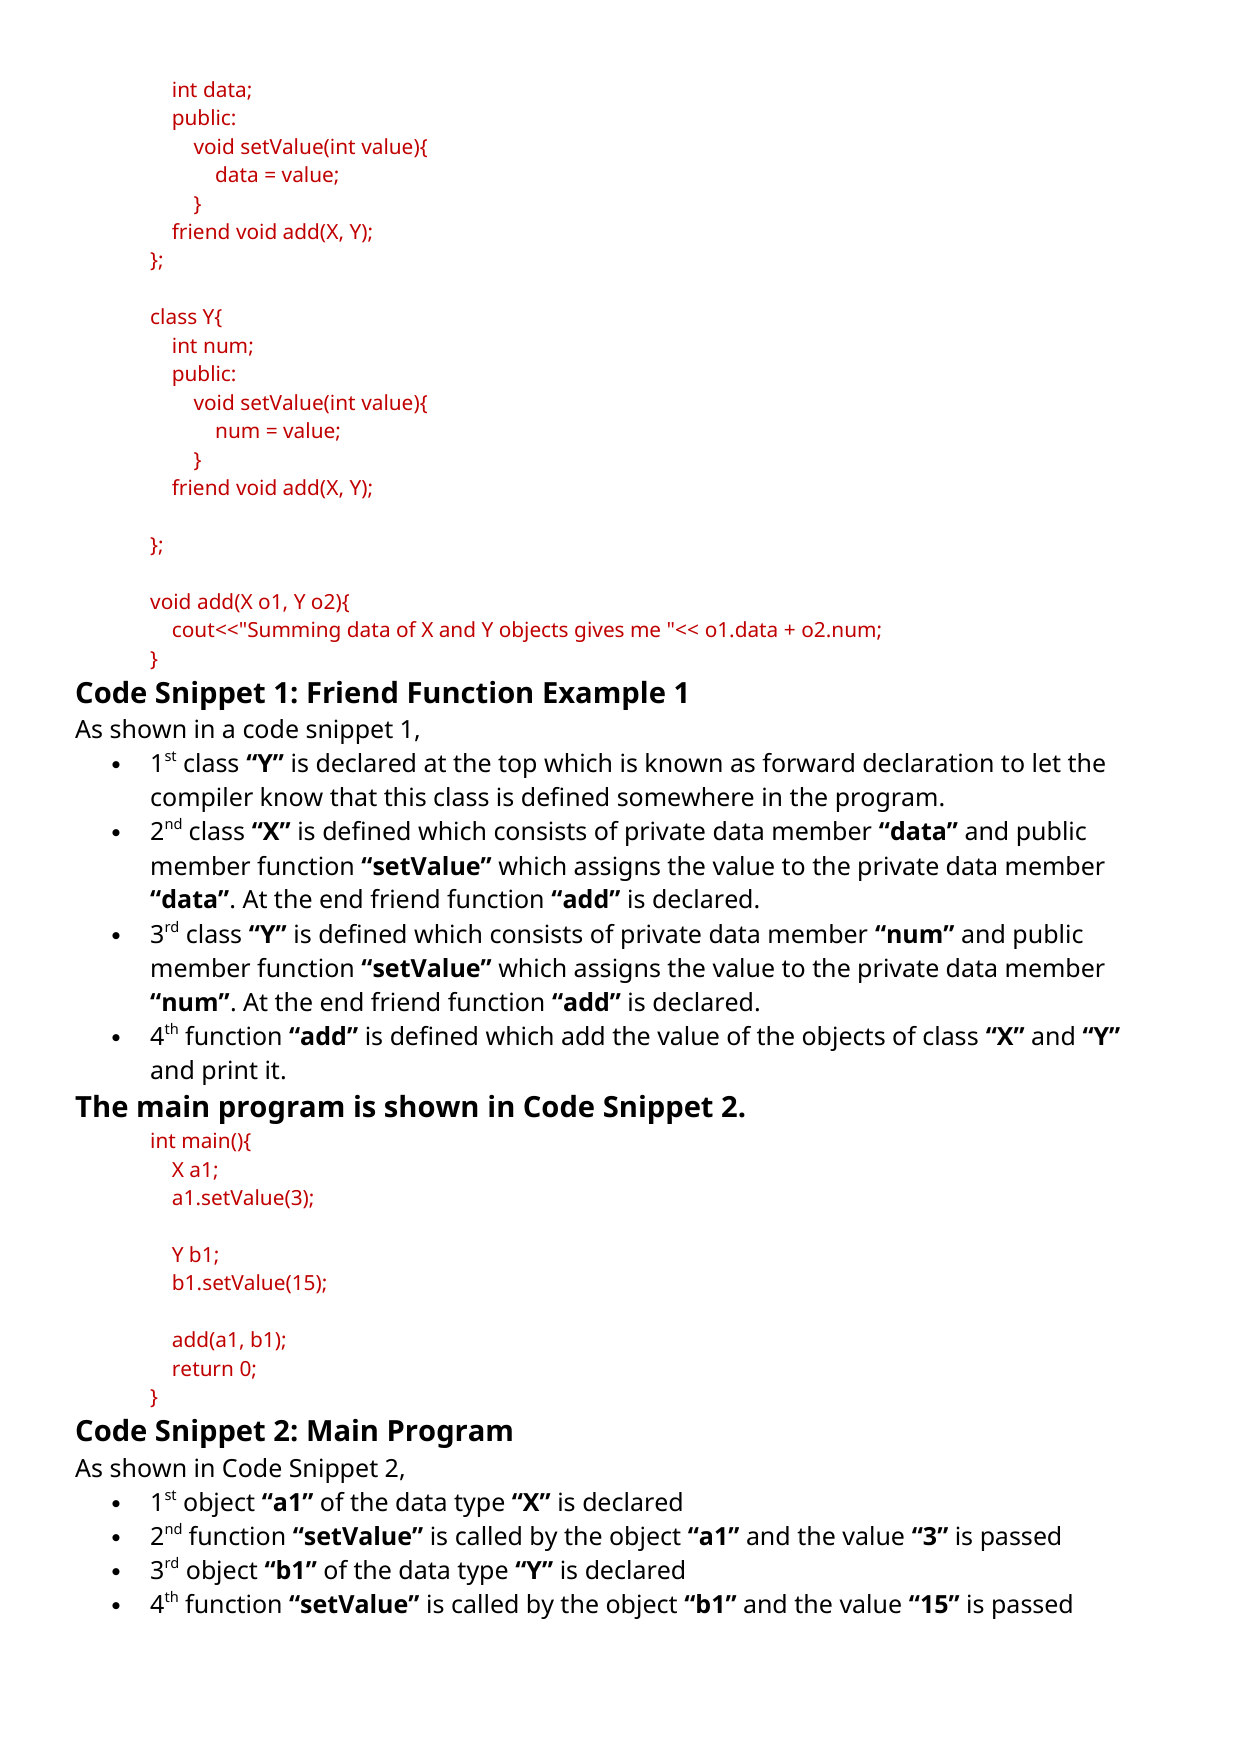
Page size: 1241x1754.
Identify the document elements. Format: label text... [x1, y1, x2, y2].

list 3rd class “Y” is defined which consists of private data member “num” and public member function “setValue” which assigns the value to the private data member “num”. At the end friend function “add” is declared. [112, 916, 1165, 1018]
text data = value; [150, 160, 1165, 189]
text void add(X o1, Y o2){ [150, 587, 1165, 615]
text int data; [150, 75, 1165, 103]
text } [150, 644, 1165, 672]
text add(a1, b1); [150, 1325, 1165, 1354]
text a1.setValue(3); [150, 1183, 1165, 1212]
text X a1; [150, 1155, 1165, 1183]
text Code Snippet 2: Main Program [75, 1411, 1165, 1450]
text friend void add(X, Y); [150, 473, 1165, 502]
text void setValue(int value){ [150, 388, 1165, 416]
text public: [150, 359, 1165, 388]
text int main(){ [150, 1126, 1165, 1155]
list 2nd function “setValue” is called by the object “a1” and the value “3” is passed [112, 1518, 1165, 1552]
list 3rd object “b1” of the data type “Y” is declared [112, 1552, 1165, 1587]
text } [150, 189, 1165, 217]
text cout<<"Summing data of X and Y objects gives me "<< o1.data + o2.num; [150, 615, 1165, 644]
text }; [150, 530, 1165, 558]
text As shown in a code snippet 1, [75, 712, 1165, 746]
list 4th function “add” is defined which add the value of the objects of class “X” and “Y” and print it. [112, 1018, 1165, 1087]
text int num; [150, 331, 1165, 359]
text num = value; [150, 416, 1165, 445]
text return 0; [150, 1354, 1165, 1382]
text }; [150, 246, 1165, 274]
text public: [150, 103, 1165, 132]
text class Y{ [150, 302, 1165, 331]
text The main program is shown in Code Snippet 2. [75, 1087, 1165, 1126]
text } [150, 1382, 1165, 1411]
text As shown in Code Snippet 2, [75, 1450, 1165, 1484]
list 1st class “Y” is declared at the top which is known as forward declaration to let the compiler know that this class is defined somewhere in the program. [112, 746, 1165, 814]
text Y b1; [150, 1240, 1165, 1268]
text void setValue(int value){ [150, 132, 1165, 160]
text } [150, 445, 1165, 473]
list 2nd class “X” is defined which consists of private data member “data” and public member function “setValue” which assigns the value to the private data member “data”. At the end friend function “add” is declared. [112, 814, 1165, 916]
text friend void add(X, Y); [150, 217, 1165, 246]
list 4th function “setValue” is called by the object “b1” and the value “15” is passed [112, 1587, 1165, 1621]
list 1st object “a1” of the data type “X” is declared [112, 1484, 1165, 1518]
text b1.setValue(15); [150, 1268, 1165, 1297]
text Code Snippet 1: Friend Function Example 1 [75, 672, 1165, 712]
